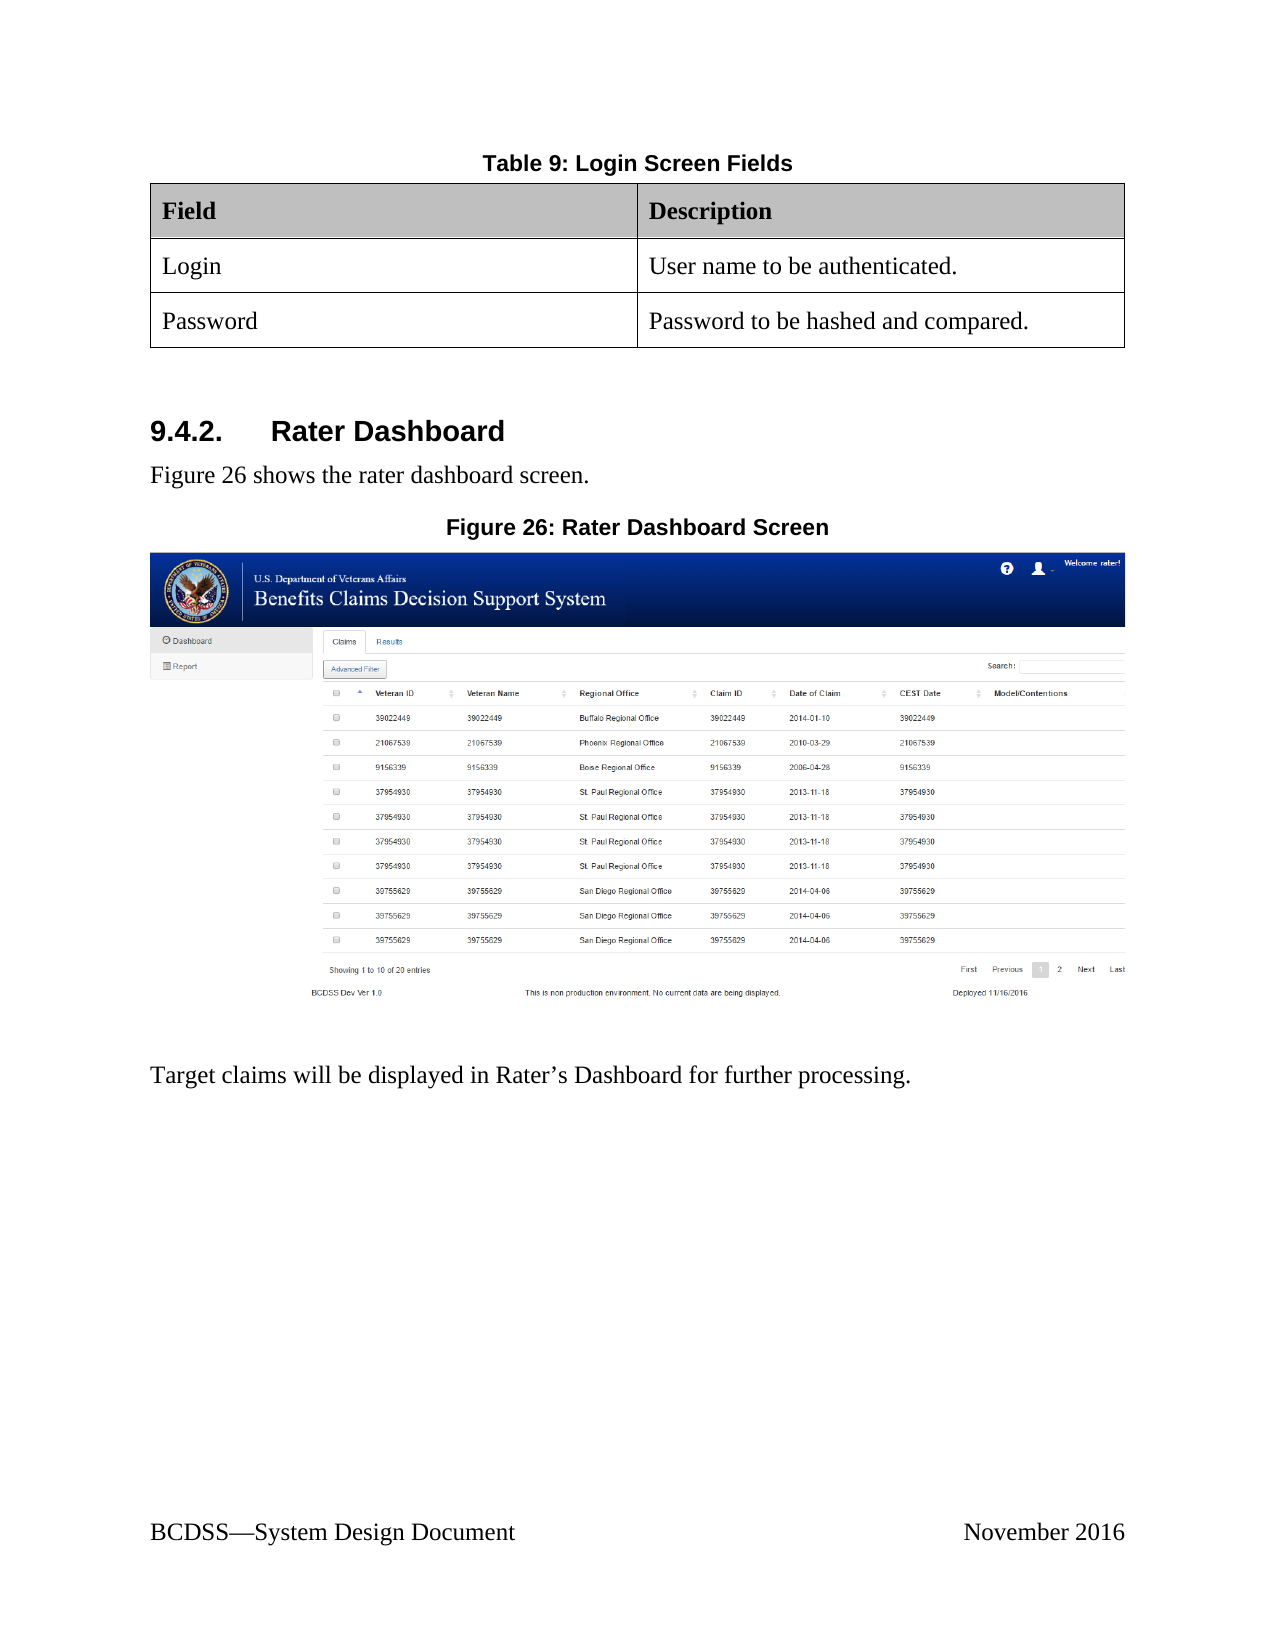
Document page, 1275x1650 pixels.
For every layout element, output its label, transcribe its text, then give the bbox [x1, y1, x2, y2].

table_cell Password to be hashed and compared. [638, 293, 1124, 347]
picture [150, 552, 1125, 1006]
table_header Field [151, 184, 637, 237]
table_cell User name to be authenticated. [638, 239, 1124, 292]
subtitle Rater Dashboard [150, 414, 1125, 448]
table_header Description [638, 184, 1124, 237]
table_cell Password [151, 293, 637, 347]
text Target claims will be displayed in Rater’s Dashboard for further processing. [150, 1060, 1125, 1088]
table_cell Login [151, 239, 637, 292]
